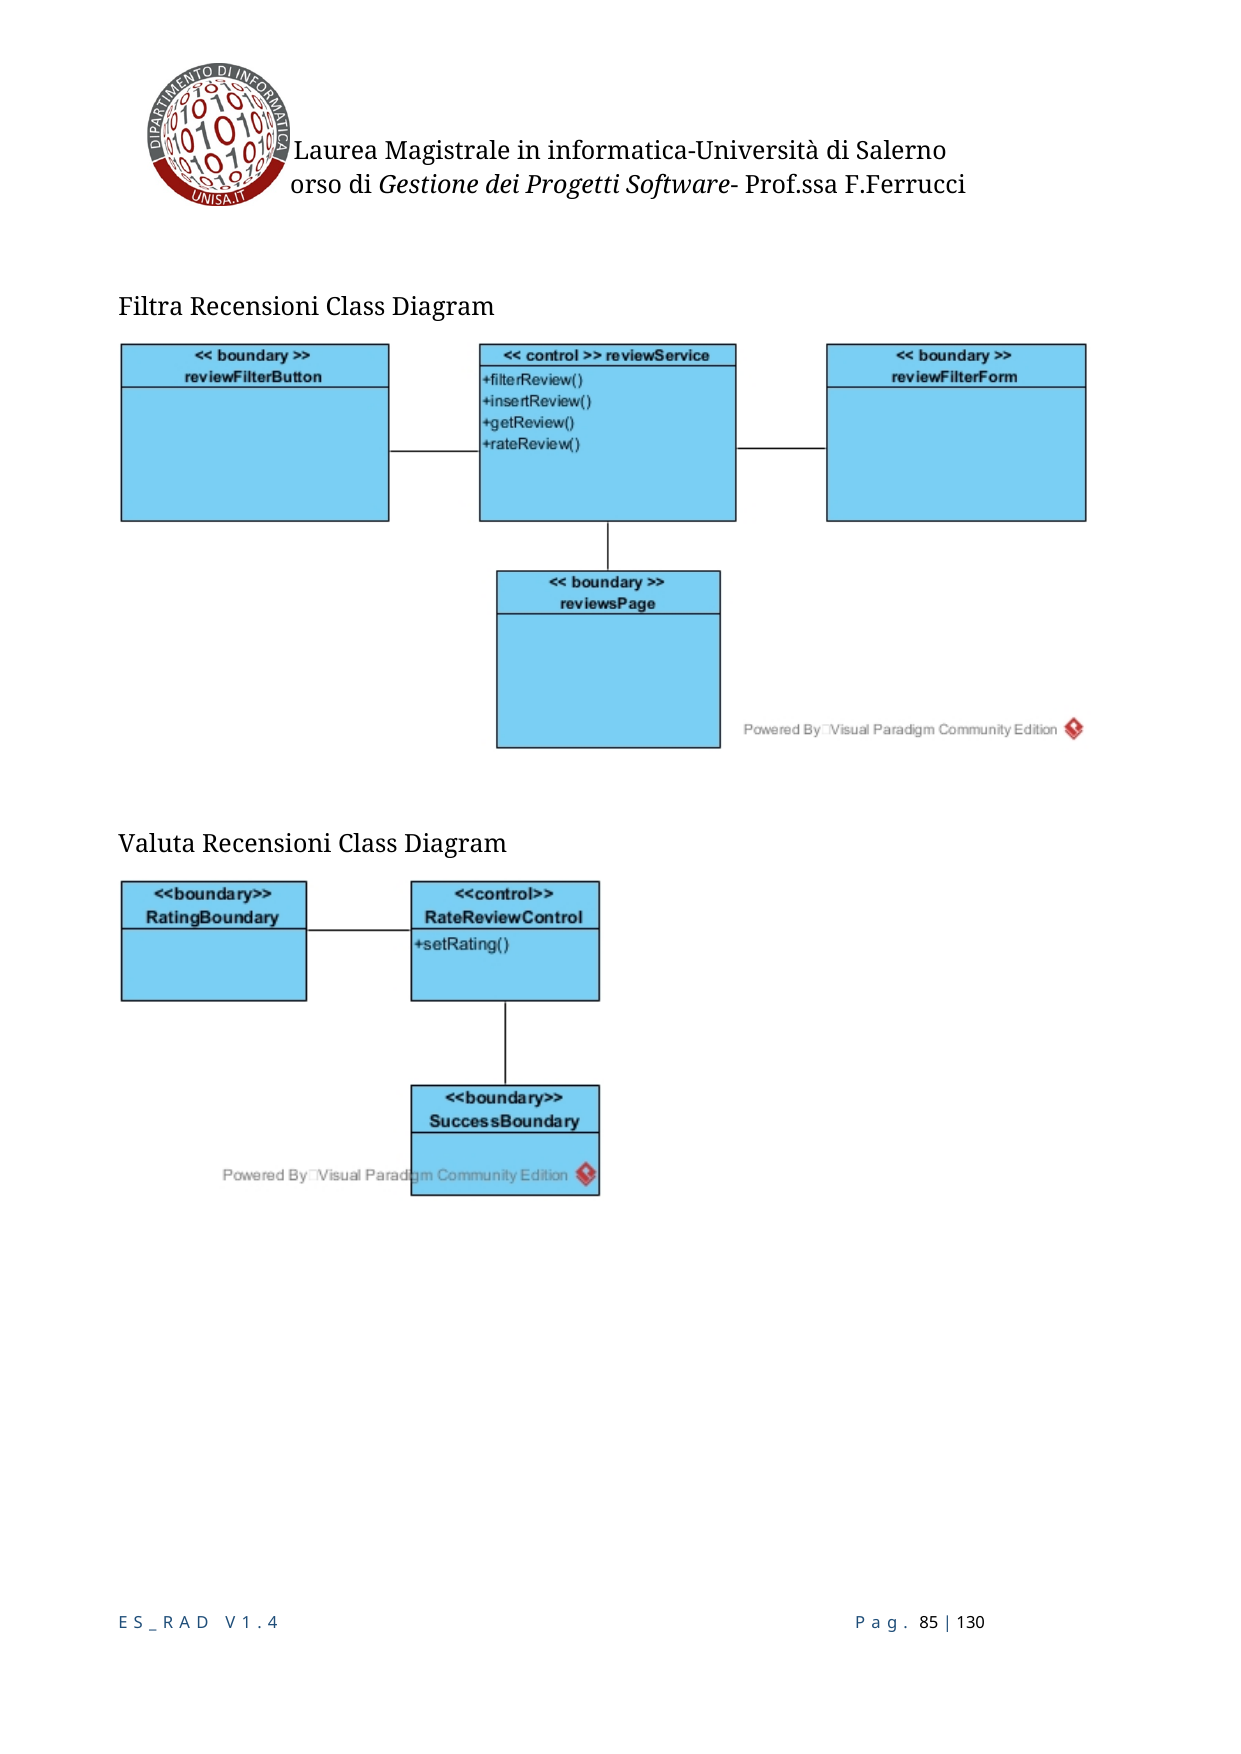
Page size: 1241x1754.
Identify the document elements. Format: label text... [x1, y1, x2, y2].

picture [147, 63, 290, 206]
picture [118, 342, 1091, 753]
text Filtra Recensioni Class Diagram [118, 289, 1122, 323]
picture [118, 878, 604, 1201]
text Valuta Recensioni Class Diagram [118, 825, 1122, 859]
